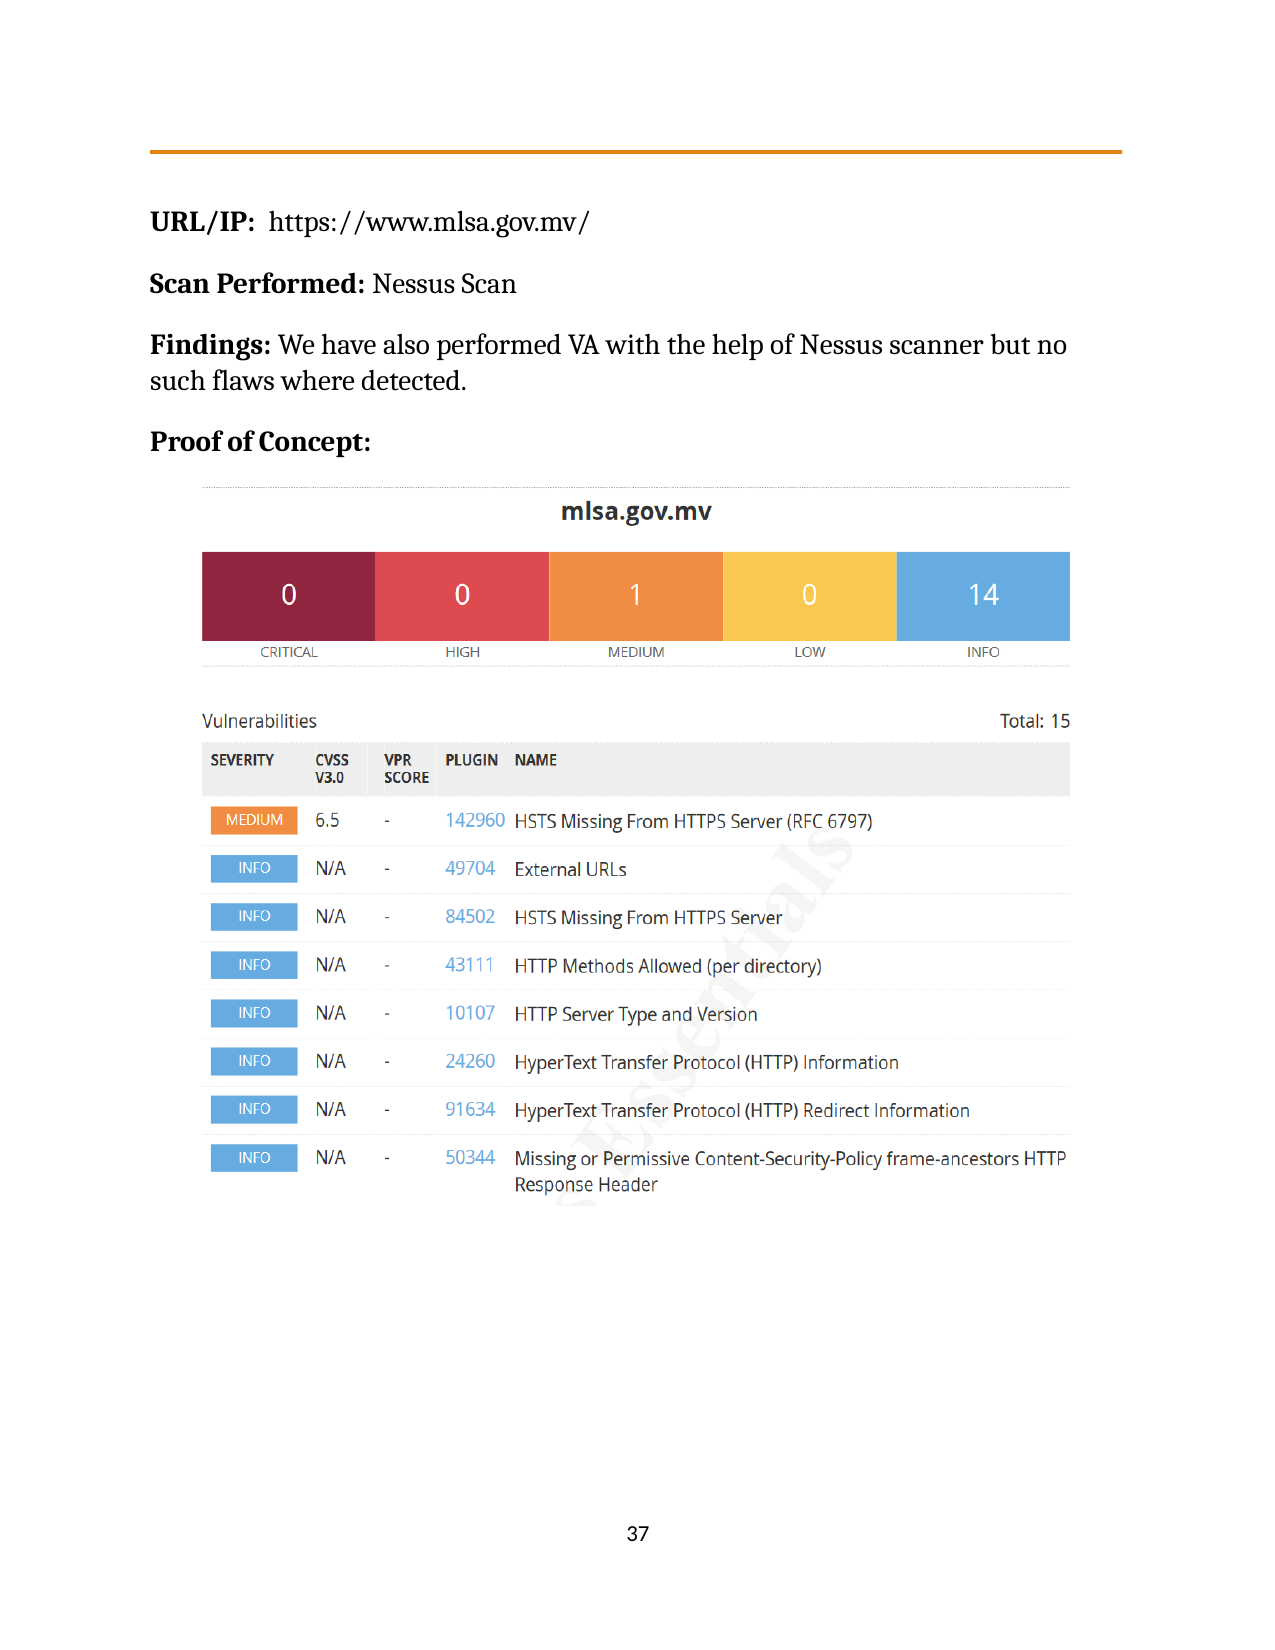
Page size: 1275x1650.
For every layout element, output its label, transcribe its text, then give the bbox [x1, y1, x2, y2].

text Proof of Concept: [150, 426, 1125, 459]
text Findings: We have also performed VA with the help of Nessus scanner but no such flaws where detected. [150, 328, 1125, 398]
text Scan Performed: Nessus Scan [150, 267, 1125, 300]
picture [150, 487, 1125, 1206]
text URL/IP: https://www.mlsa.gov.mv/ [150, 205, 1125, 239]
picture [150, 150, 1124, 154]
